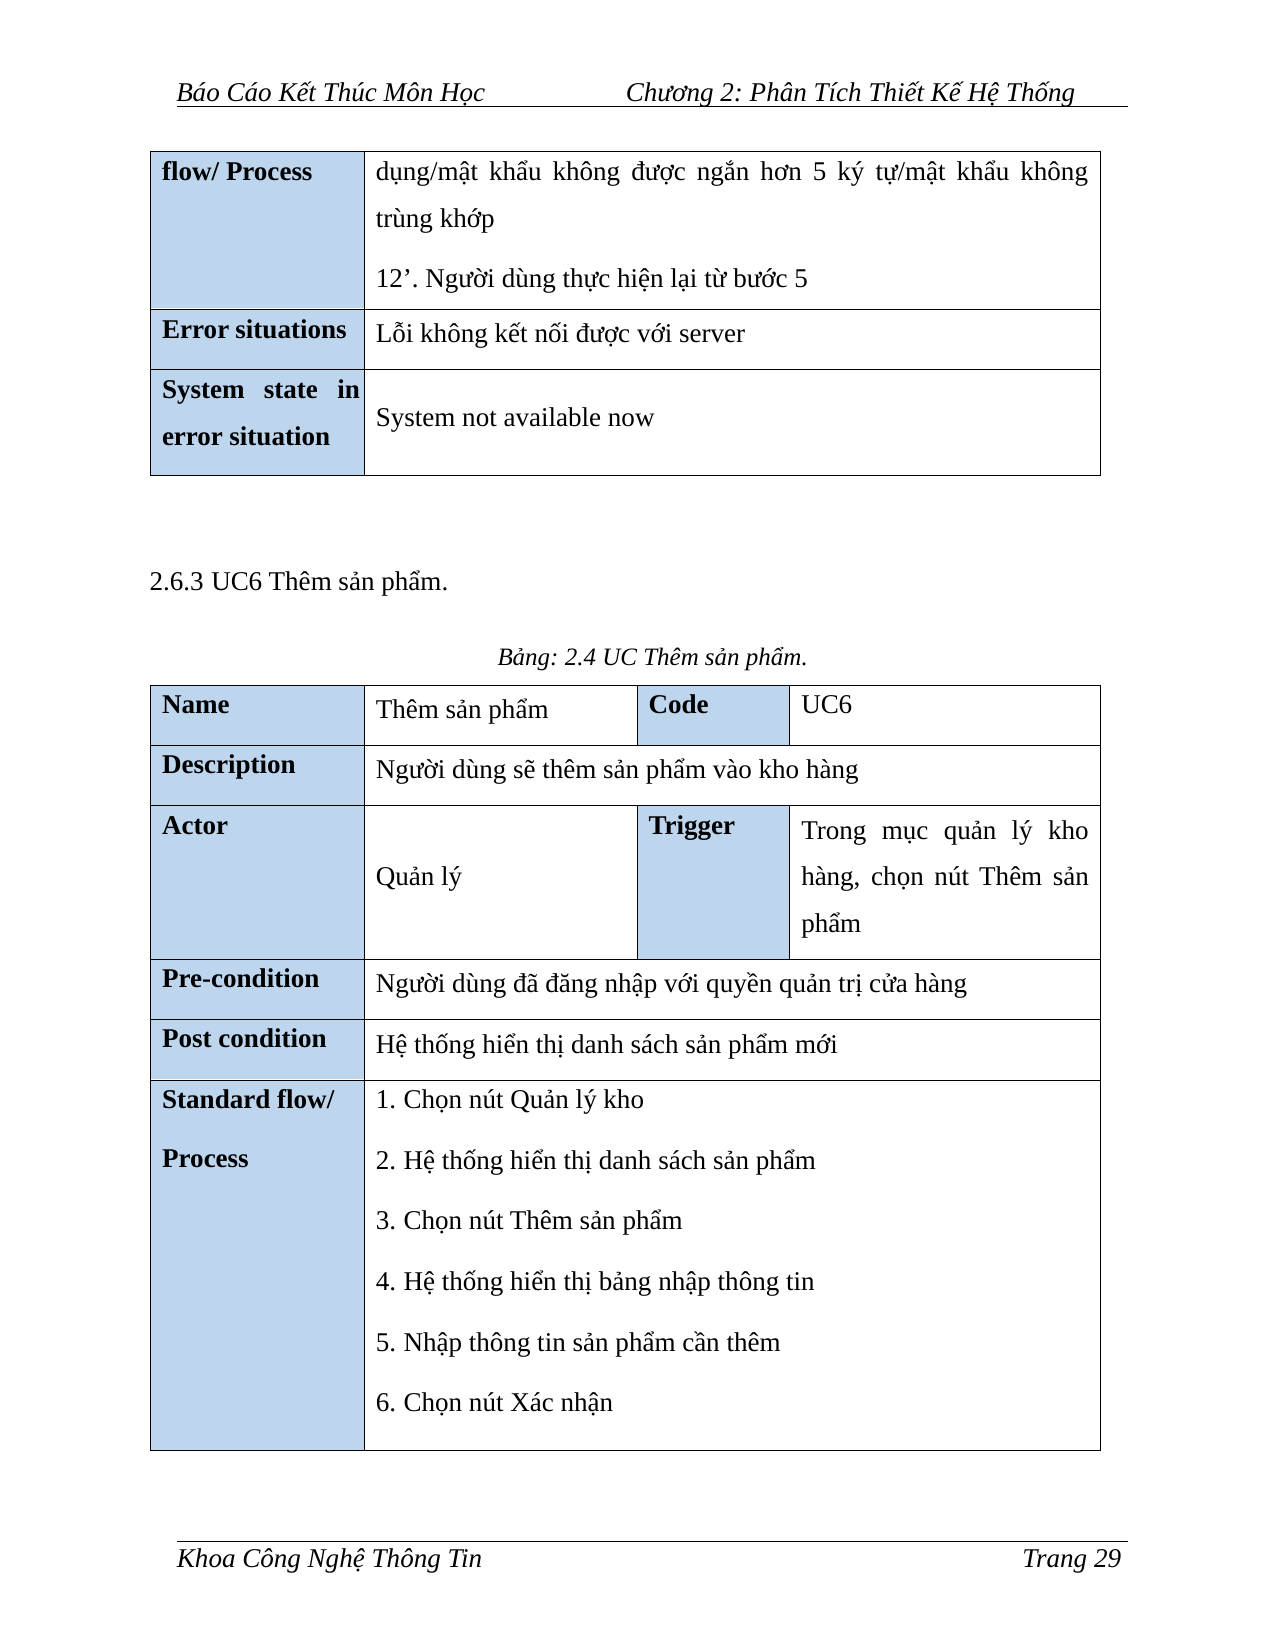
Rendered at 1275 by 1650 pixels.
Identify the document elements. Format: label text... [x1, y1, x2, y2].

table_header Code [638, 686, 789, 745]
table_header Name [151, 686, 364, 745]
table_cell Người dùng đã đăng nhập với quyền quản trị cửa hàng [365, 960, 1100, 1019]
table_cell Người dùng sẽ thêm sản phẩm vào kho hàng [365, 746, 1100, 805]
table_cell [365, 1081, 1100, 1450]
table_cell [151, 1081, 364, 1450]
table_cell System state in error situation [151, 370, 364, 475]
table_cell Trigger [638, 806, 789, 959]
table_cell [365, 152, 1100, 308]
table_header Thêm sản phẩm [365, 686, 637, 745]
table_cell Description [151, 746, 364, 805]
subtitle 2.6.3 UC6 Thêm sản phẩm. [149, 565, 1153, 596]
table_cell Post condition [151, 1020, 364, 1079]
table_cell Hệ thống hiển thị danh sách sản phẩm mới [365, 1020, 1100, 1079]
table_header UC6 [790, 686, 1100, 745]
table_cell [151, 152, 364, 308]
table_cell Error situations [151, 310, 364, 369]
table_cell Lỗi không kết nối được với server [365, 310, 1100, 369]
text Bảng: 2.4 UC Thêm sản phẩm. [150, 642, 808, 670]
table_cell Actor [151, 806, 364, 959]
table_cell Quản lý [365, 806, 637, 959]
table_cell System not available now [365, 370, 1100, 475]
table_cell Trong mục quản lý kho hàng, chọn nút Thêm sản phẩm [790, 806, 1100, 959]
table_cell Pre-condition [151, 960, 364, 1019]
